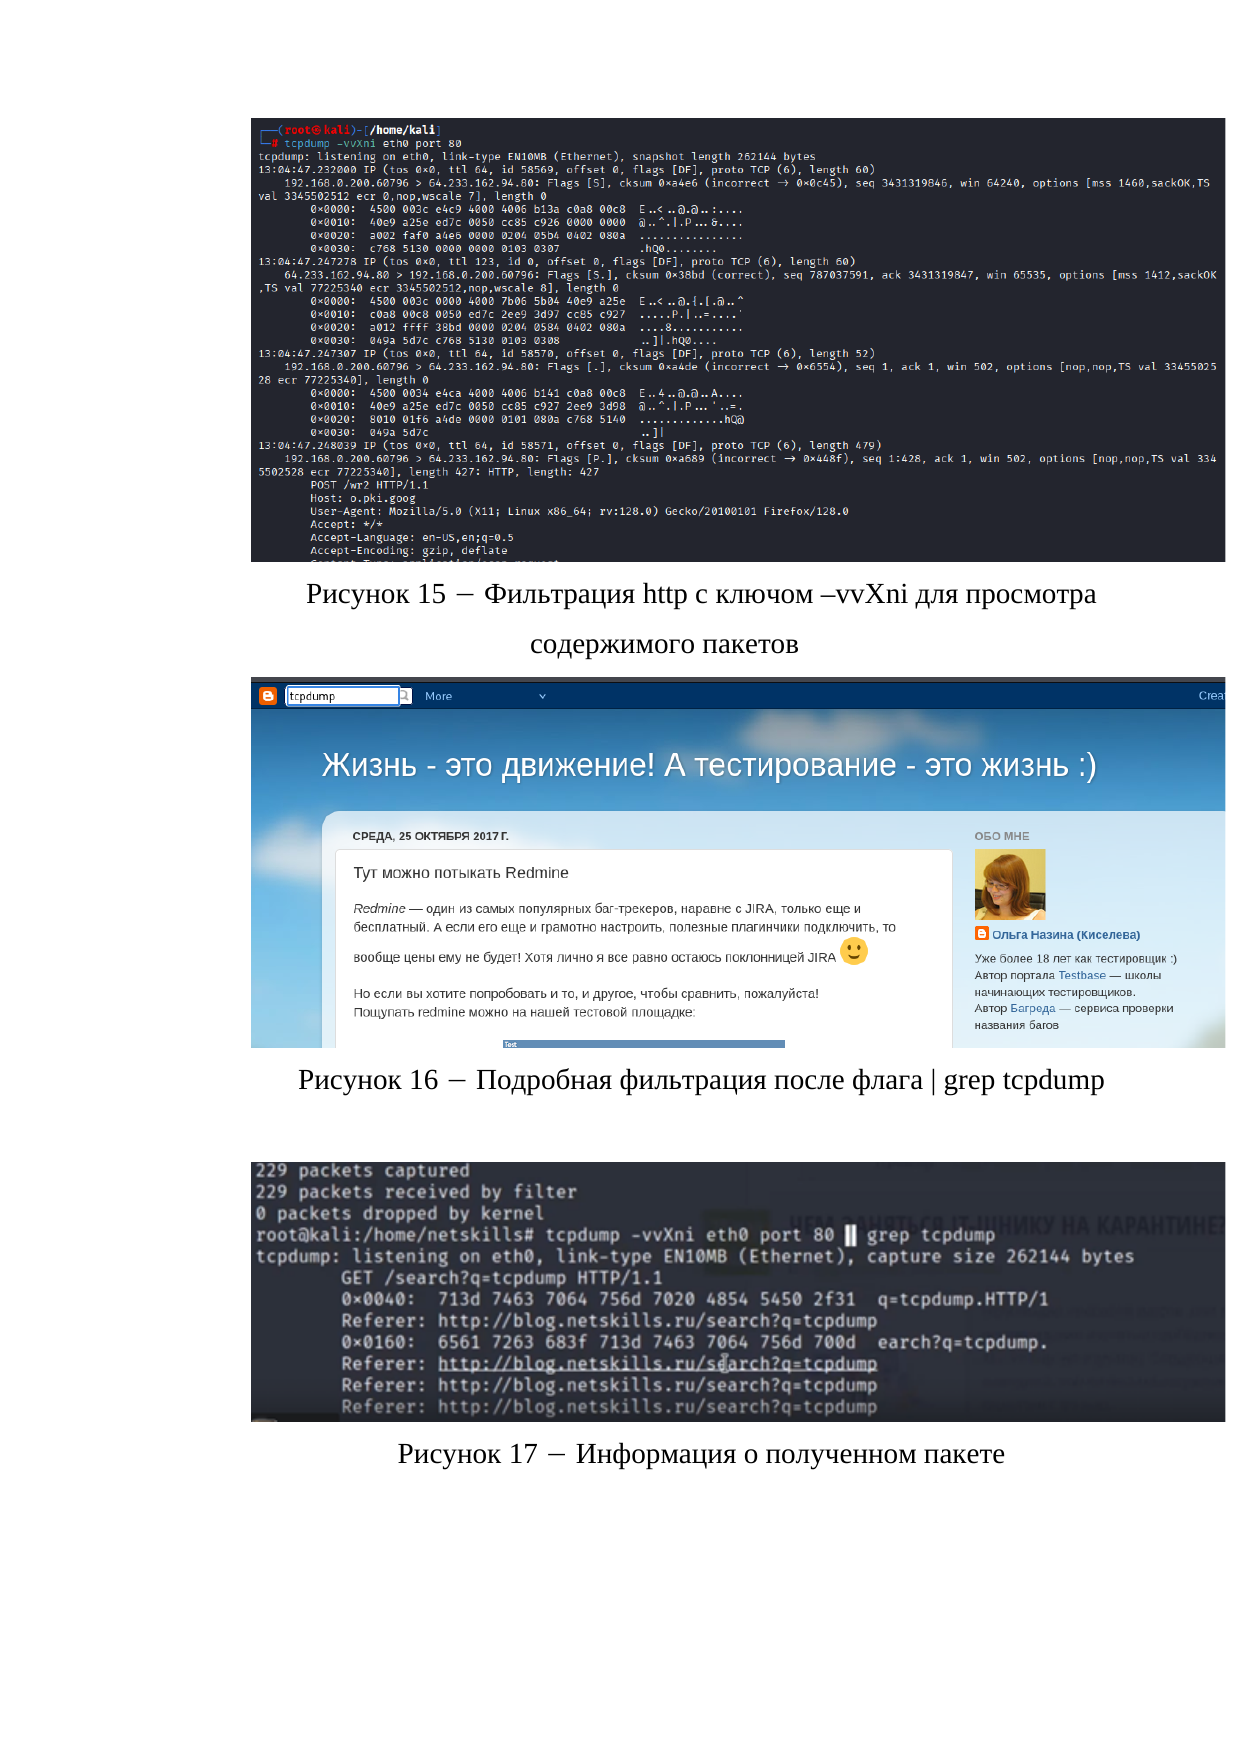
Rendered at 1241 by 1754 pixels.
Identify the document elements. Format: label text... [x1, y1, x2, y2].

picture [251, 118, 1226, 562]
picture [251, 1162, 1226, 1422]
text Рисунок 17 Информация о полученном пакете [177, 1436, 1152, 1470]
text Рисунок 16 Подробная фильтрация после флага | grep tcpdump [177, 1062, 1152, 1095]
picture [251, 677, 1226, 1048]
text Рисунок 15 Фильтрация http с ключом –vvXni для просмотра содержимого пакетов [177, 576, 1152, 660]
